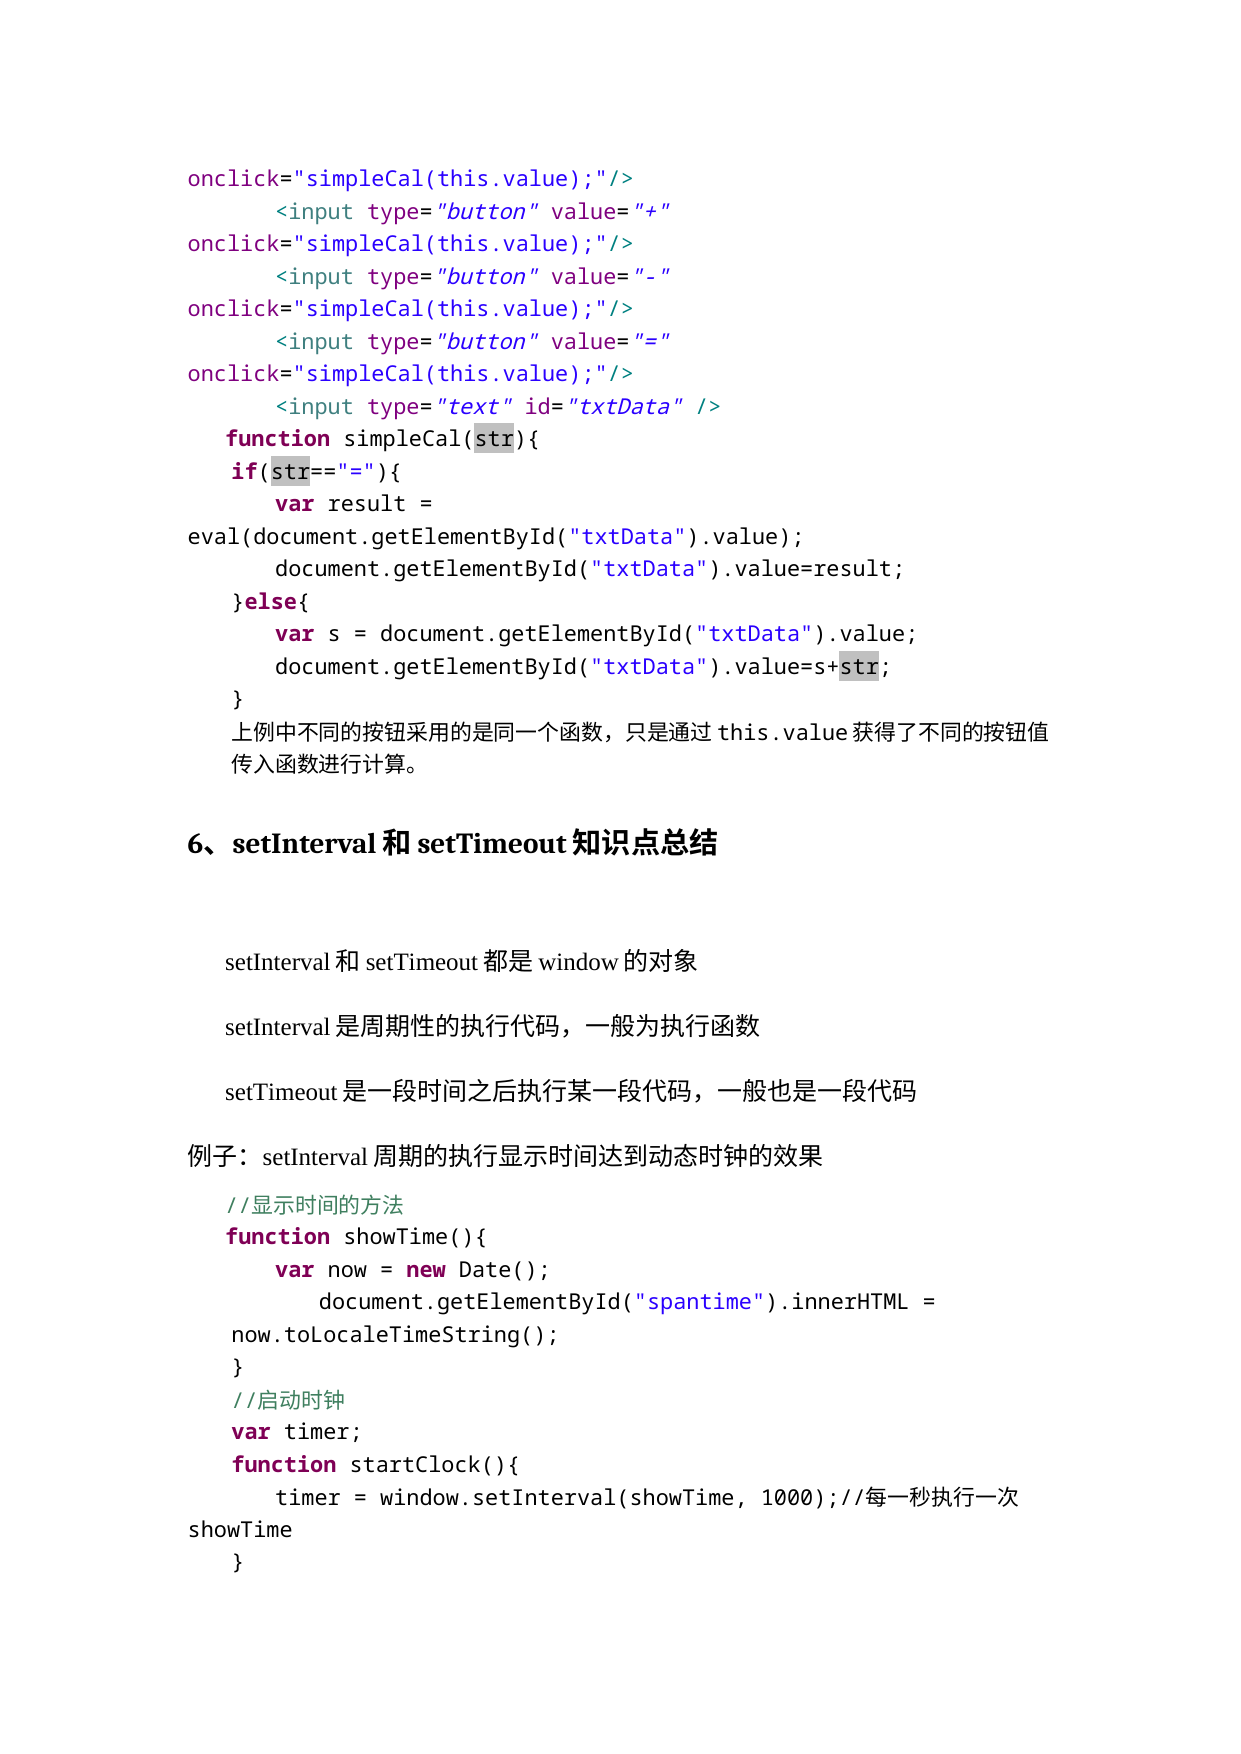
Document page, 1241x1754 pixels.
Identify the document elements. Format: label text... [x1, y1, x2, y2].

text setTimeout是一段时间之后执行某一段代码，一般也是一段代码 [225, 1057, 1053, 1122]
text 上例中不同的按钮采用的是同一个函数，只是通过this.value获得了不同的按钮值传入函数进行计算。 [231, 714, 1053, 779]
list setInterval和setTimeout都是window的对象 [225, 927, 1053, 992]
text function startClock(){ [187, 1447, 1053, 1480]
text timer = window.setInterval(showTime, 1000);//每一秒执行一次showTime [187, 1480, 1053, 1545]
list <input type="text" id="txtData" /> [225, 389, 1053, 422]
text //显示时间的方法 [187, 1187, 1053, 1220]
text <input type="button" value="=" onclick="simpleCal(this.value);"/> [187, 324, 1053, 389]
text var now = new Date(); [187, 1252, 1053, 1285]
text }else{ [187, 584, 1053, 617]
text document.getElementById("txtData").value=result; [187, 552, 1053, 584]
text <input type="button" value="-" onclick="simpleCal(this.value);"/> [187, 259, 1053, 324]
text } [187, 1545, 1053, 1577]
text } [187, 1350, 1053, 1382]
text <input type="button" value="+" onclick="simpleCal(this.value);"/> [187, 194, 1053, 259]
text 例子：setInterval周期的执行显示时间达到动态时钟的效果 [187, 1122, 1053, 1187]
text setInterval是周期性的执行代码，一般为执行函数 [225, 992, 1053, 1057]
text var s = document.getElementById("txtData").value; [187, 617, 1053, 649]
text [187, 162, 1053, 194]
text document.getElementById("txtData").value=s+str; [187, 649, 1053, 682]
text if(str=="="){ [187, 454, 1053, 487]
text function showTime(){ [187, 1220, 1053, 1252]
text var result = eval(document.getElementById("txtData").value); [187, 487, 1053, 552]
text var timer; [187, 1415, 1053, 1447]
text function simpleCal(str){ [187, 422, 1053, 454]
text } [187, 682, 1053, 714]
text //启动时钟 [187, 1382, 1053, 1415]
text document.getElementById("spantime").innerHTML = now.toLocaleTimeString(); [231, 1285, 1053, 1350]
subtitle 6、setInterval和setTimeout知识点总结 [187, 809, 1053, 874]
